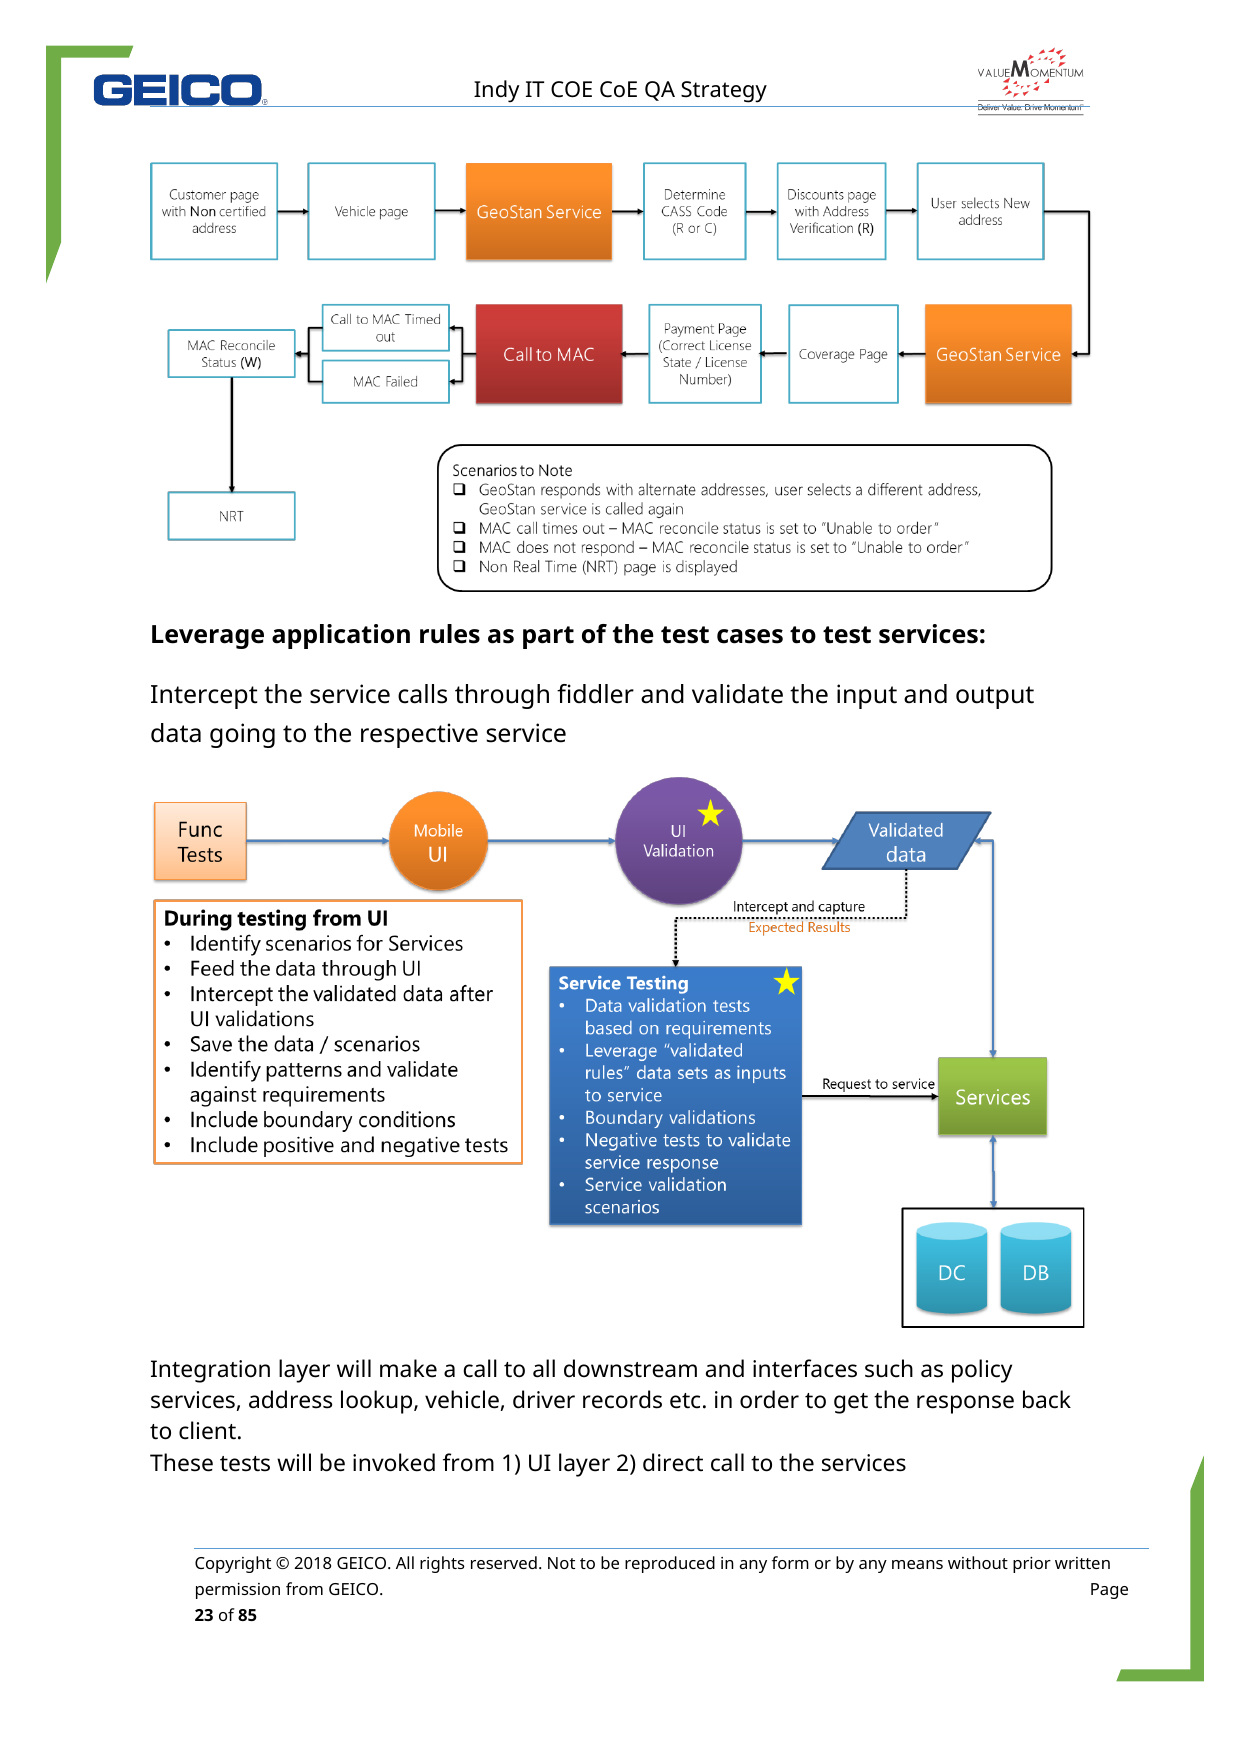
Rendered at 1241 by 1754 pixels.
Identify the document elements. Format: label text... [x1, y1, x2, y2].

picture [150, 775, 1085, 1328]
text Leverage application rules as part of the test cases to test services: [150, 616, 1090, 651]
picture [970, 42, 1091, 106]
text Intercept the service calls through fiddler and validate the input and output data going to the respective service [150, 676, 1090, 750]
picture [150, 161, 1093, 592]
text These tests will be invoked from 1) UI layer 2) direct call to the services [150, 1446, 1090, 1478]
text Integration layer will make a call to all downstream and interfaces such as policy services, address lookup, vehicle, driver records etc. in order to get the response back to client. [150, 1353, 1090, 1446]
picture [93, 74, 268, 106]
picture [970, 107, 1091, 120]
